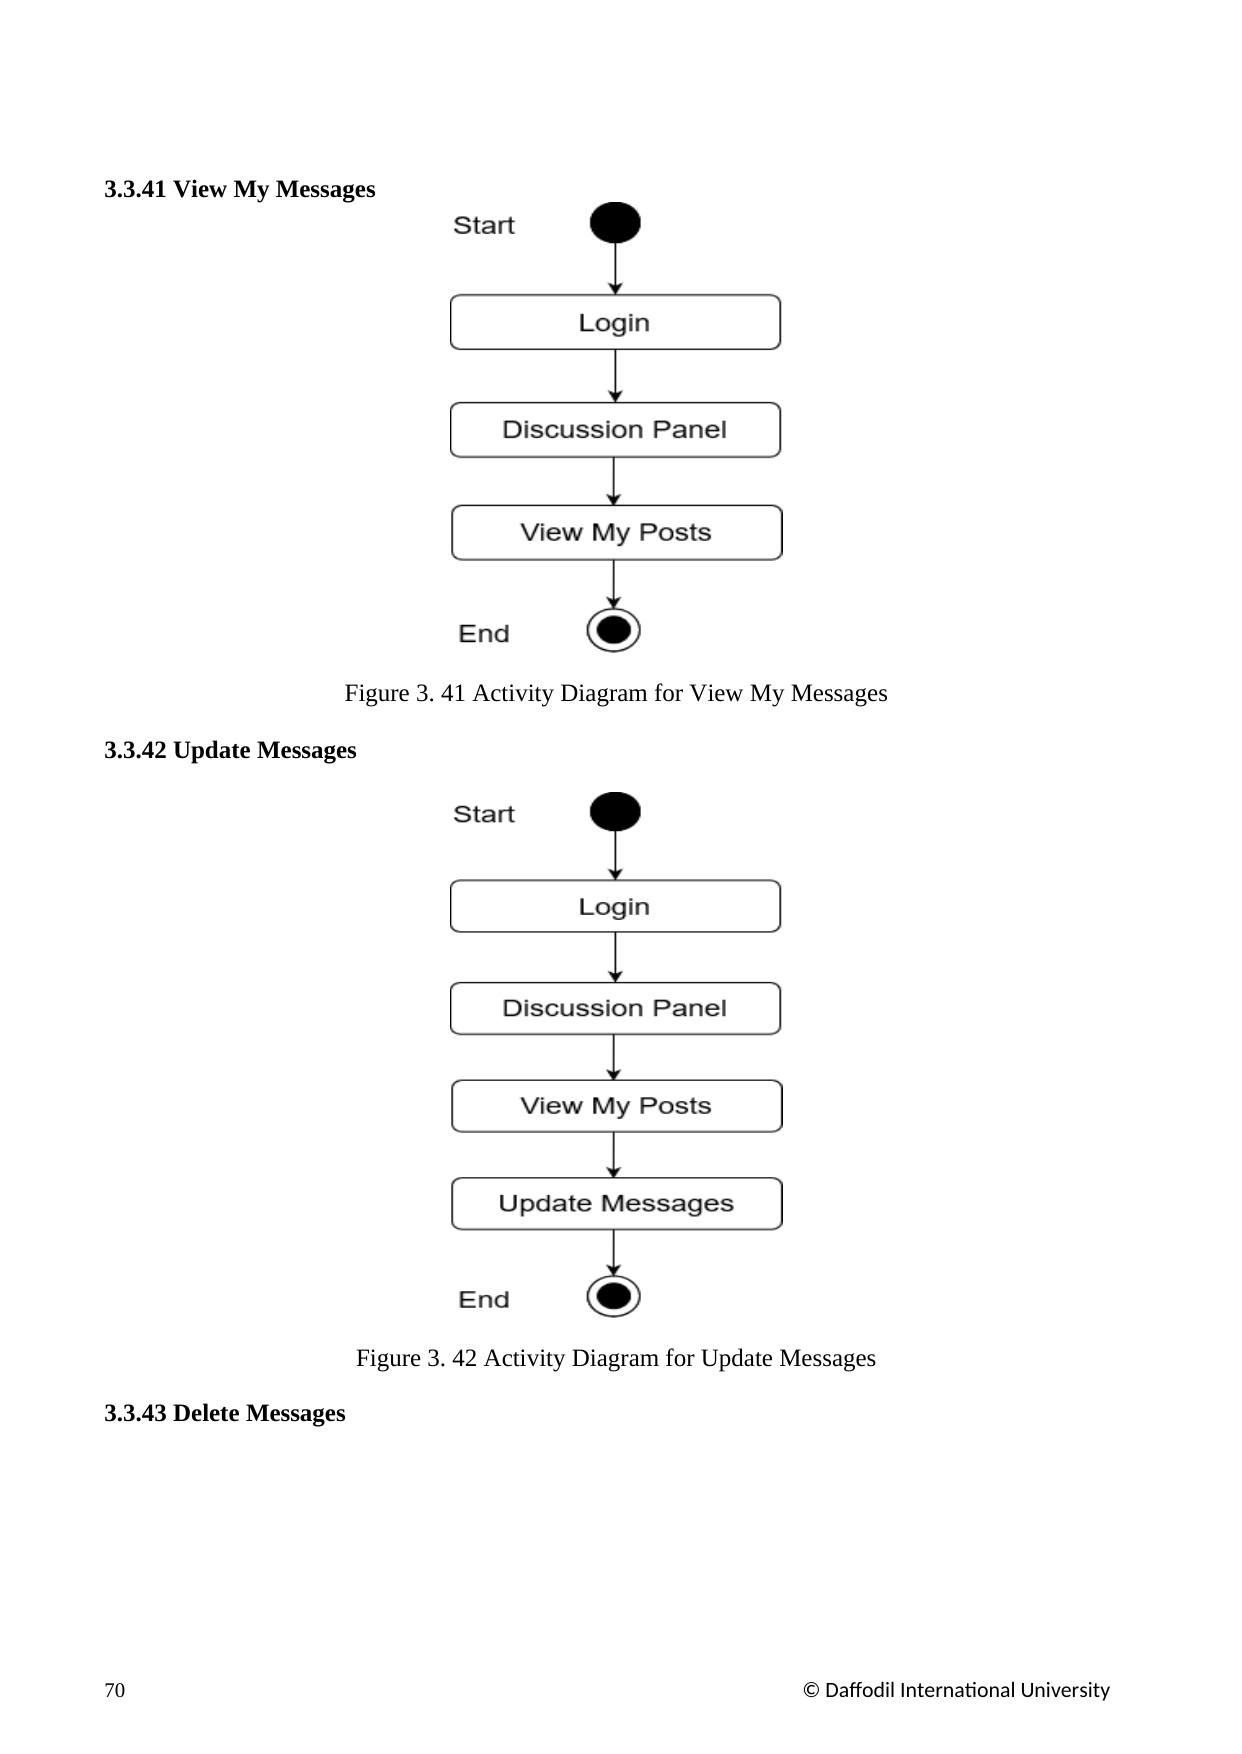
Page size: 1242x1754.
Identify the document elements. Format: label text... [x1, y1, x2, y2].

text 3.3.43 Delete Messages [104, 1398, 1128, 1426]
picture [450, 792, 783, 1318]
text 3.3.42 Update Messages [104, 735, 1128, 764]
text 3.3.41 View My Messages [104, 174, 1128, 202]
picture [450, 202, 783, 653]
text Figure 3. 41 Activity Diagram for View My Messages [104, 678, 1128, 707]
text Figure 3. 42 Activity Diagram for Update Messages [104, 1343, 1128, 1372]
